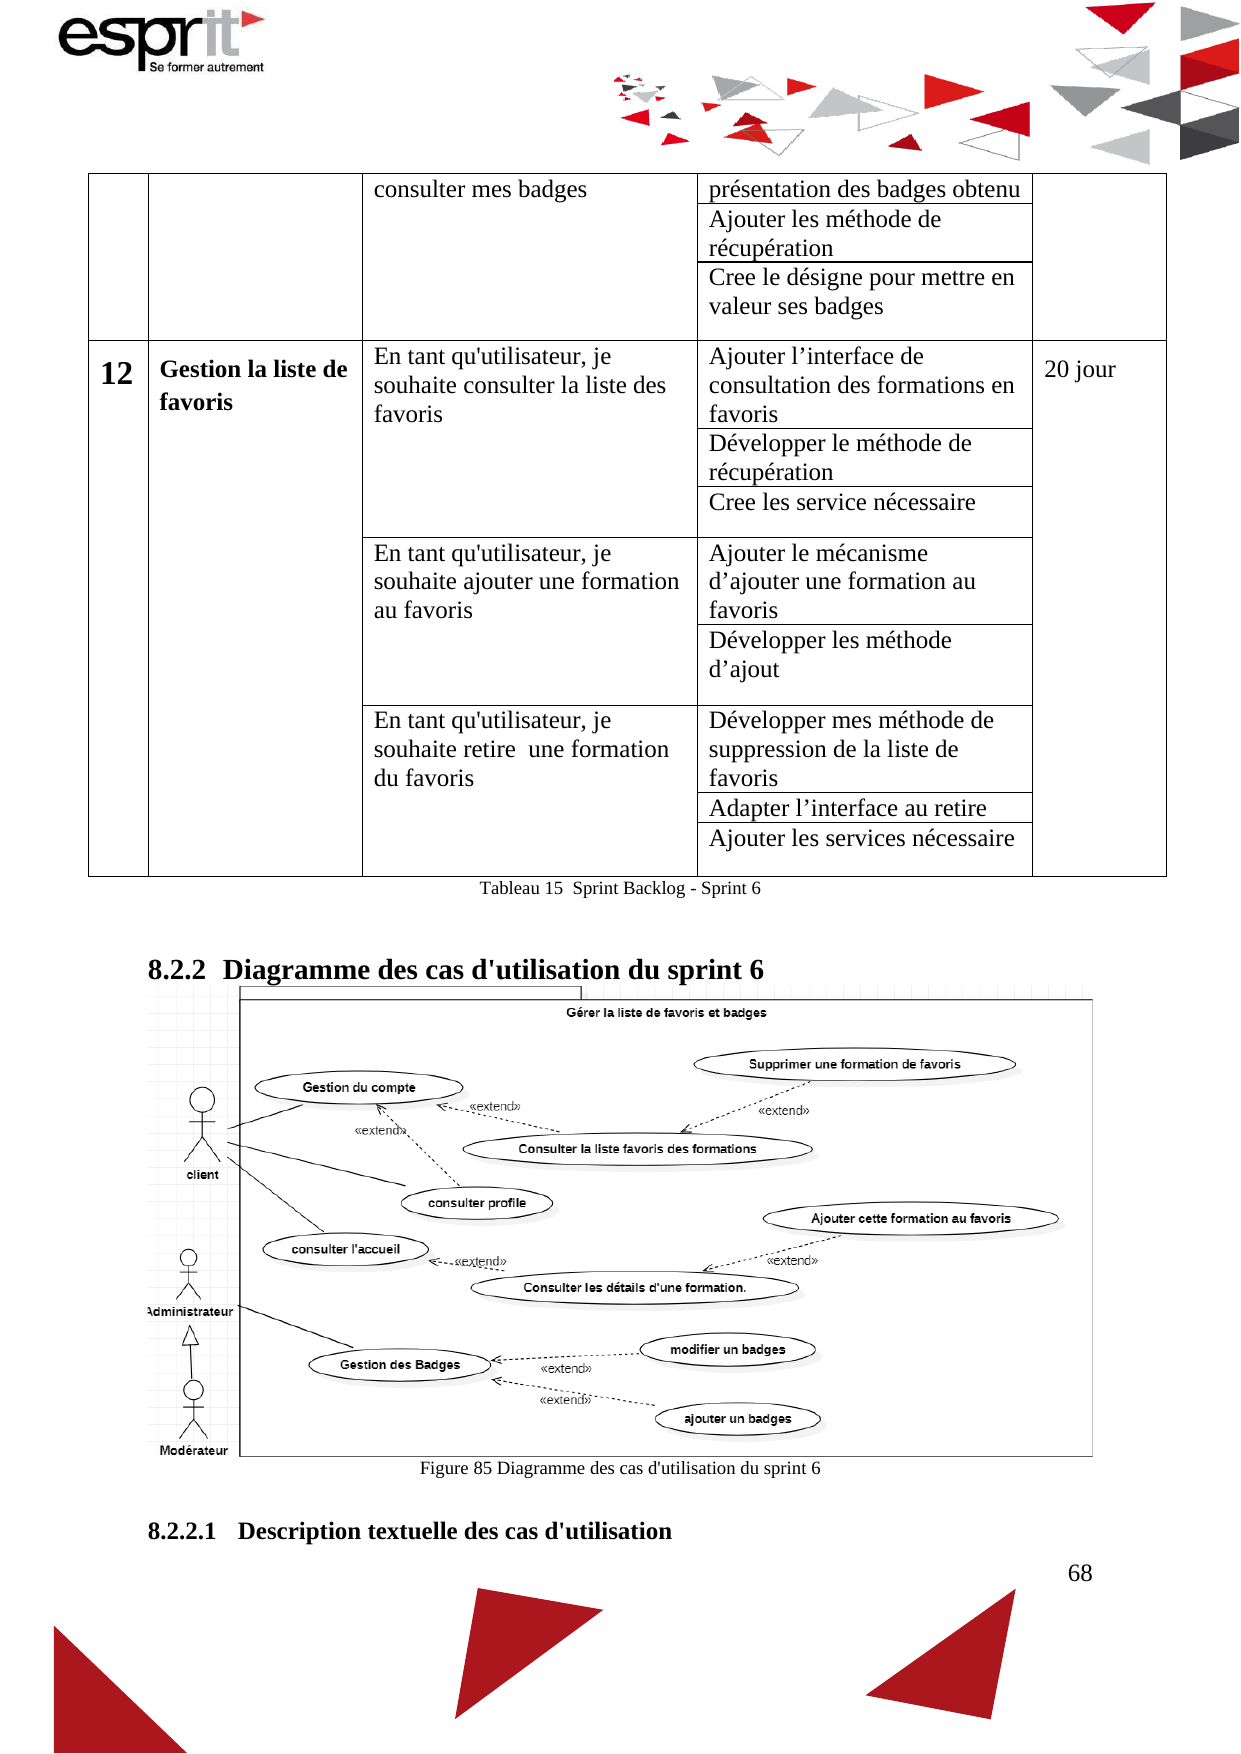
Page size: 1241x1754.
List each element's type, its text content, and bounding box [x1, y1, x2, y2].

table_cell 12 [89, 341, 148, 876]
table_cell Gestion la liste de favoris [149, 341, 362, 876]
subtitle Diagramme des cas d'utilisation du sprint 6 [148, 952, 1093, 986]
table_cell Ajouter le mécanisme d’ajouter une formation au favoris [698, 538, 1032, 624]
picture [54, 7, 269, 75]
picture [613, 0, 1241, 167]
table_cell En tant qu'utilisateur, je souhaite retire une formation du favoris [363, 706, 697, 876]
table_cell En tant qu'utilisateur, je souhaite ajouter une formation au favoris [363, 538, 697, 704]
table_cell Cree les service nécessaire [698, 487, 1032, 537]
table_cell Développer l’interface de présentation des badges obtenu [698, 174, 1032, 203]
table_cell 20 jour [1033, 341, 1166, 876]
table_cell Développer les méthode d’ajout [698, 625, 1032, 704]
text Figure 85 Diagramme des cas d'utilisation du sprint 6 [148, 1457, 1093, 1478]
table_cell Ajouter les services nécessaire [698, 823, 1032, 876]
table_cell En tant qu'utilisateur, je souhaite consulter la liste des favoris [363, 341, 697, 537]
table_cell En tant qu'utilisateur je peux consulter mes badges [363, 174, 697, 340]
subtitle Description textuelle des cas d'utilisation [148, 1516, 1093, 1545]
table_cell Ajouter l’interface de consultation des formations en favoris [698, 341, 1032, 427]
table_cell Adapter l’interface au retire [698, 793, 1032, 822]
table_cell Cree le désigne pour mettre en valeur ses badges [698, 263, 1032, 340]
picture [147, 986, 1093, 1457]
text Tableau 15 Sprint Backlog - Sprint 6 [148, 877, 1093, 898]
table_cell Ajouter les méthode de récupération [698, 204, 1032, 261]
table_cell Développer mes méthode de suppression de la liste de favoris [698, 706, 1032, 792]
table_cell Développer le méthode de récupération [698, 429, 1032, 486]
